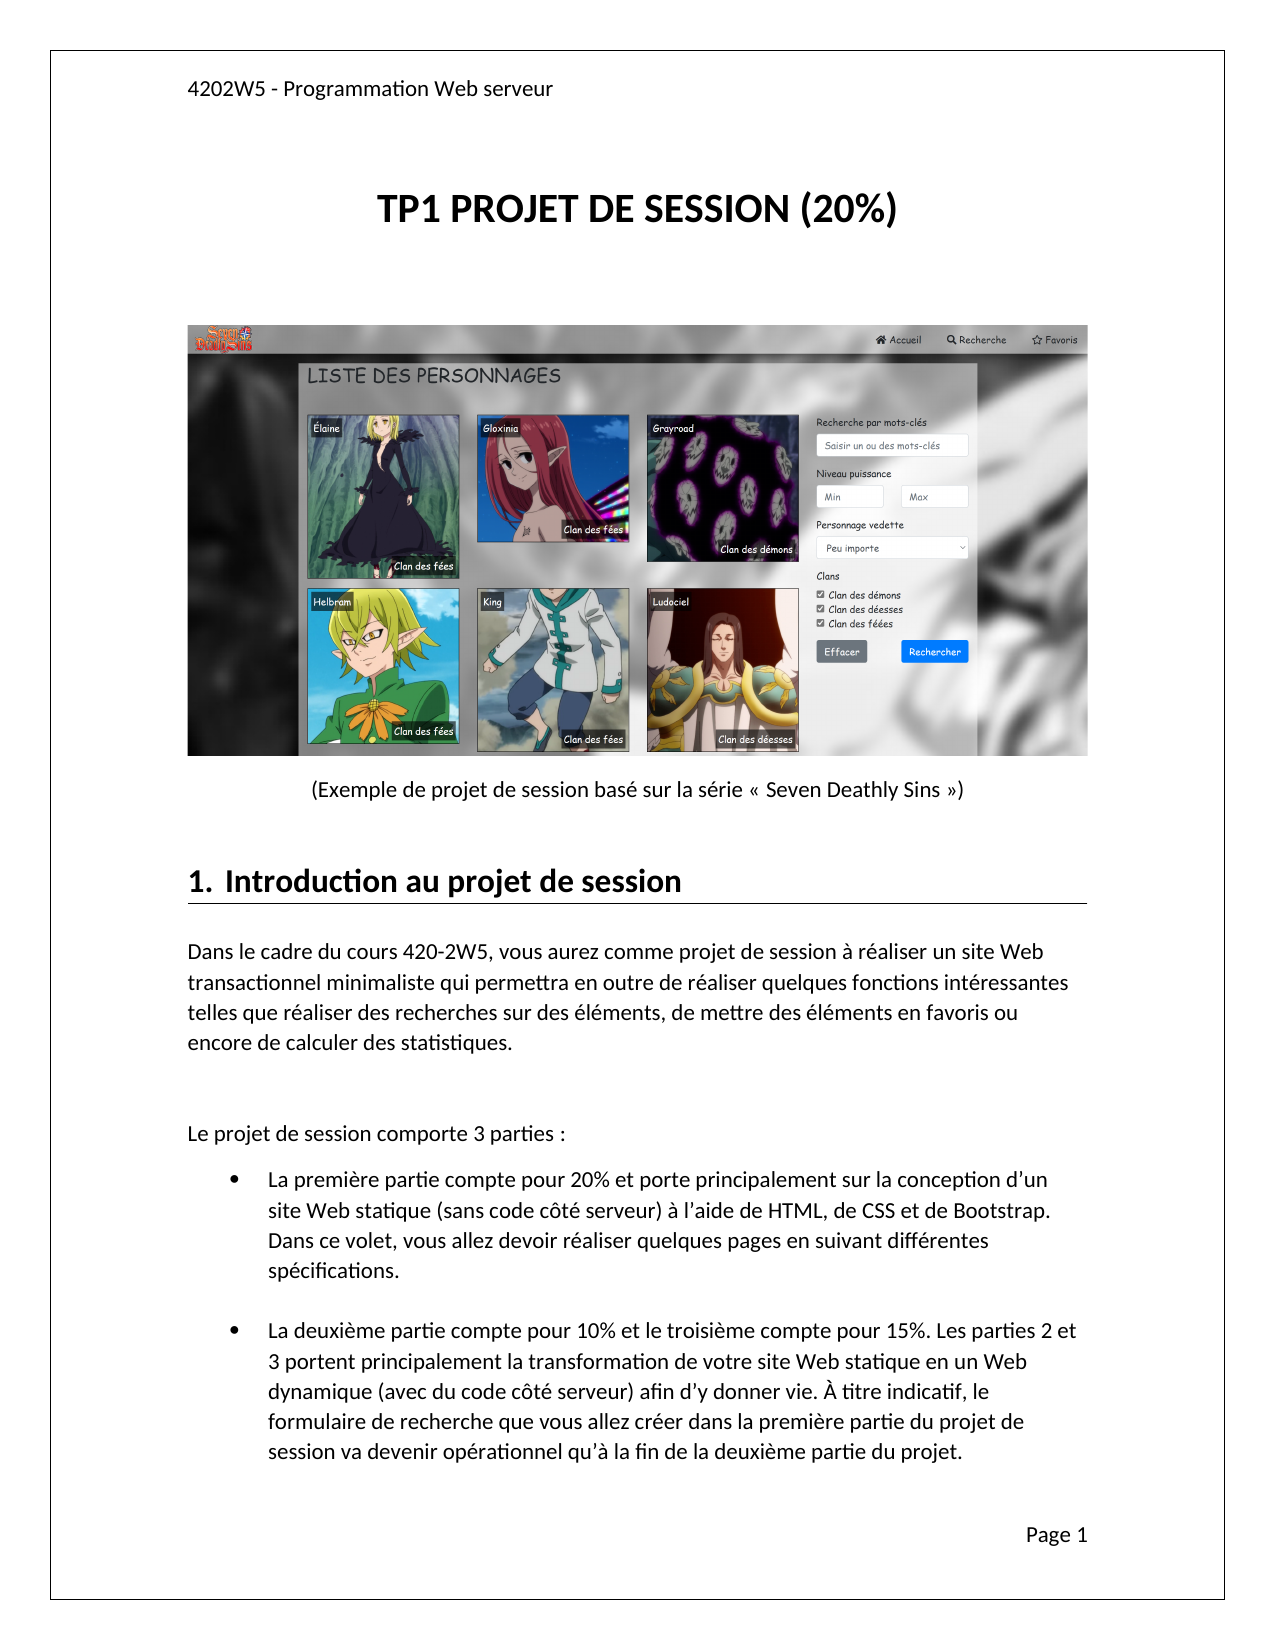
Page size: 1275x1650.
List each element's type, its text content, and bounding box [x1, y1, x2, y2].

picture [187, 325, 1088, 756]
text (Exemple de projet de session basé sur la série « Seven Deathly Sins ») [187, 775, 1087, 833]
subtitle Introduction au projet de session [187, 860, 1087, 904]
list La première partie compte pour 20% et porte principalement sur la conception d’un site Web statique (sans code côté serveur) à l’aide de HTML, de CSS et de Bootstrap. Dans ce volet, vous allez devoir réaliser quelques pages en suivant différentes spécifications. [230, 1166, 1087, 1314]
list La deuxième partie compte pour 10% et le troisième compte pour 15%. Les parties 2 et 3 portent principalement la transformation de votre site Web statique en un Web dynamique (avec du code côté serveur) afin d’y donner vie. À titre indicatif, le formulaire de recherche que vous allez créer dans la première partie du projet de session va devenir opérationnel qu’à la fin de la deuxième partie du projet. [230, 1317, 1087, 1466]
text Dans le cadre du cours 420-2W5, vous aurez comme projet de session à réaliser un site Web transactionnel minimaliste qui permettra en outre de réaliser quelques fonctions intéressantes telles que réaliser des recherches sur des éléments, de mettre des éléments en favoris ou encore de calculer des statistiques. Le projet de session comporte 3 parties : [187, 907, 1087, 1147]
text TP1 PROJET DE SESSION (20%) [187, 150, 1087, 325]
